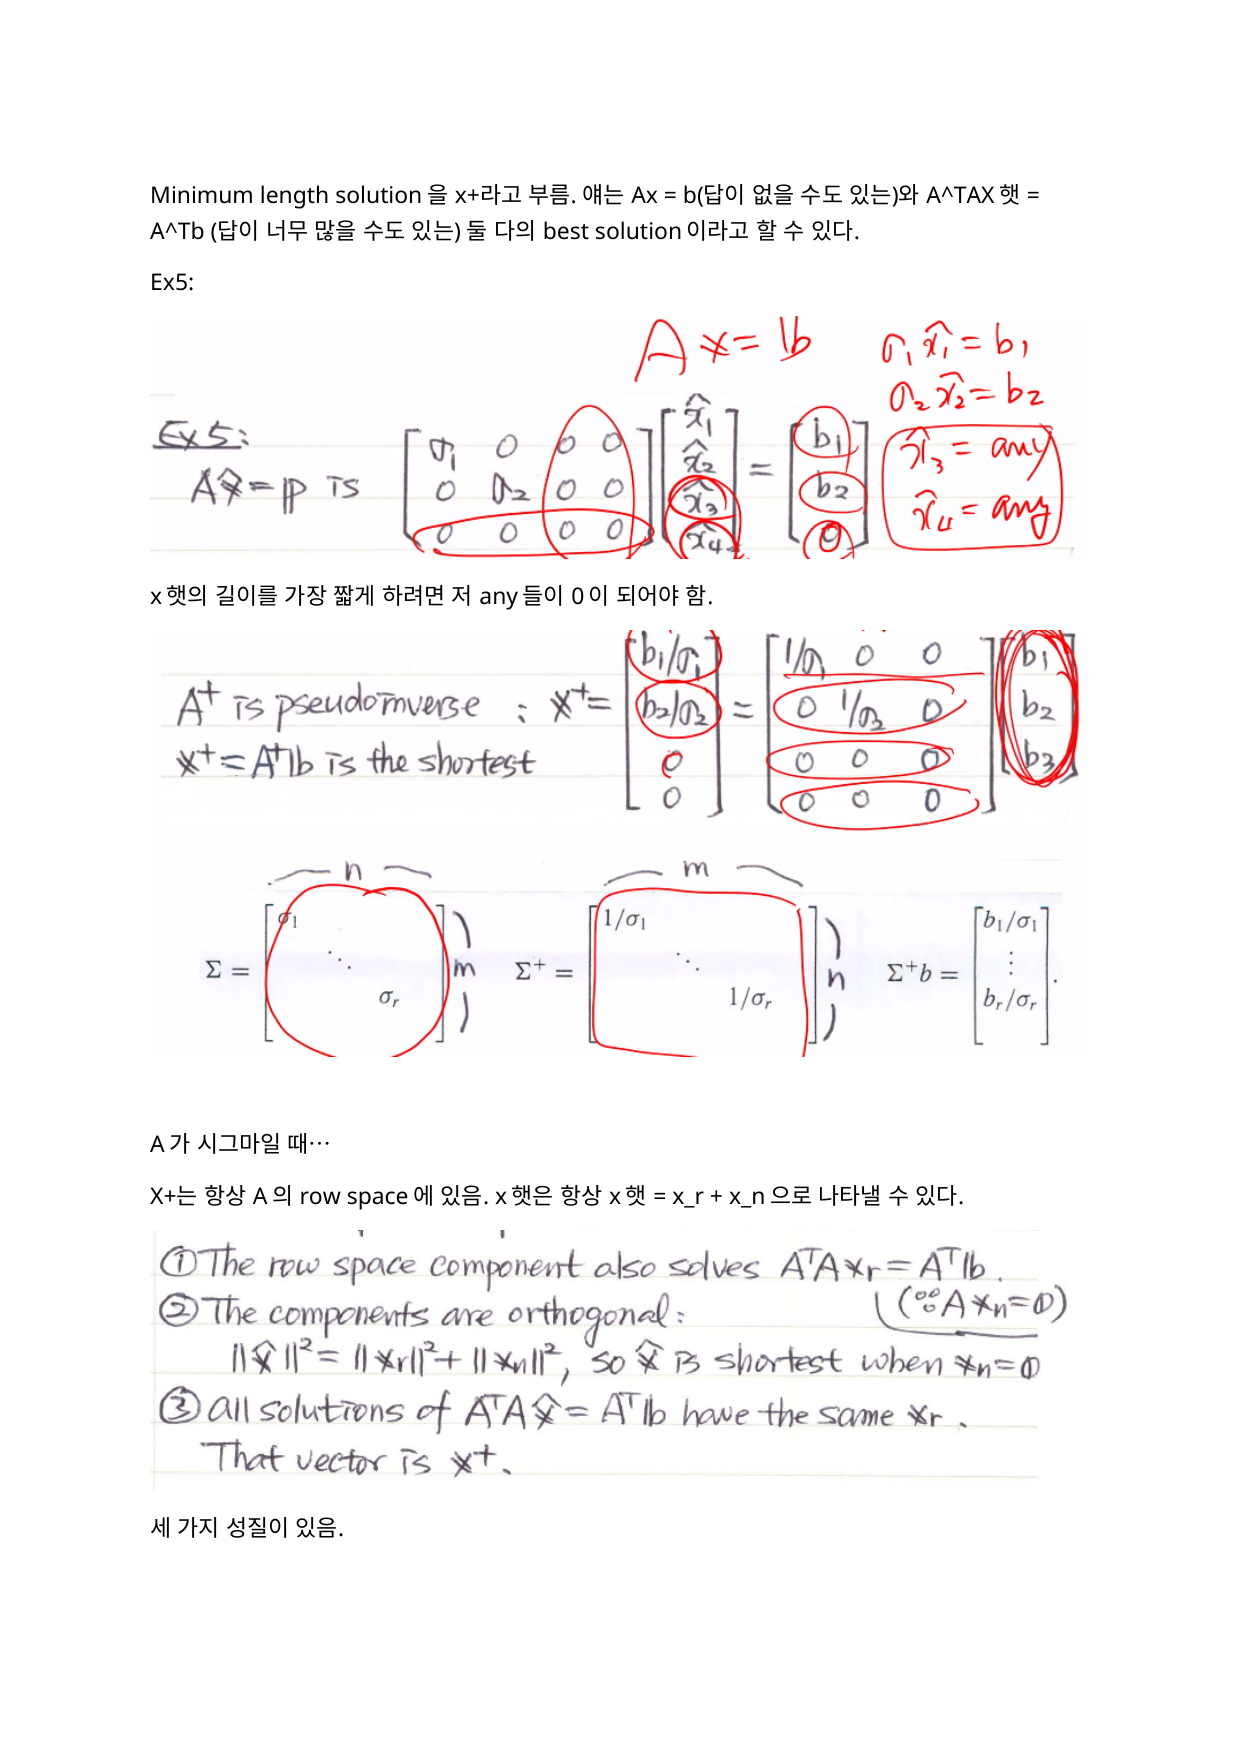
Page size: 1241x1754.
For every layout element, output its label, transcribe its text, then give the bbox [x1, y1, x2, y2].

text 세 가지 성질이 있음. [150, 1509, 1090, 1543]
picture [150, 630, 1091, 1057]
picture [150, 1230, 1091, 1491]
text x햇의 길이를 가장 짧게 하려면 저 any들이 0이 되어야 함. [150, 577, 1090, 611]
text A가 시그마일 때… [150, 1125, 1090, 1159]
text Minimum length solution을 x+라고 부름. 얘는 Ax = b(답이 없을 수도 있는)와 A^TAX햇 = A^Tb (답이 너무 많을 수도 있는) 둘 다의 best solution이라고 할 수 있다. [150, 177, 1090, 246]
text X+는 항상 A의 row space에 있음. x햇은 항상 x햇 = x_r + x_n으로 나타낼 수 있다. [150, 1178, 1090, 1211]
text Ex5: [150, 266, 1090, 297]
picture [150, 316, 1091, 559]
